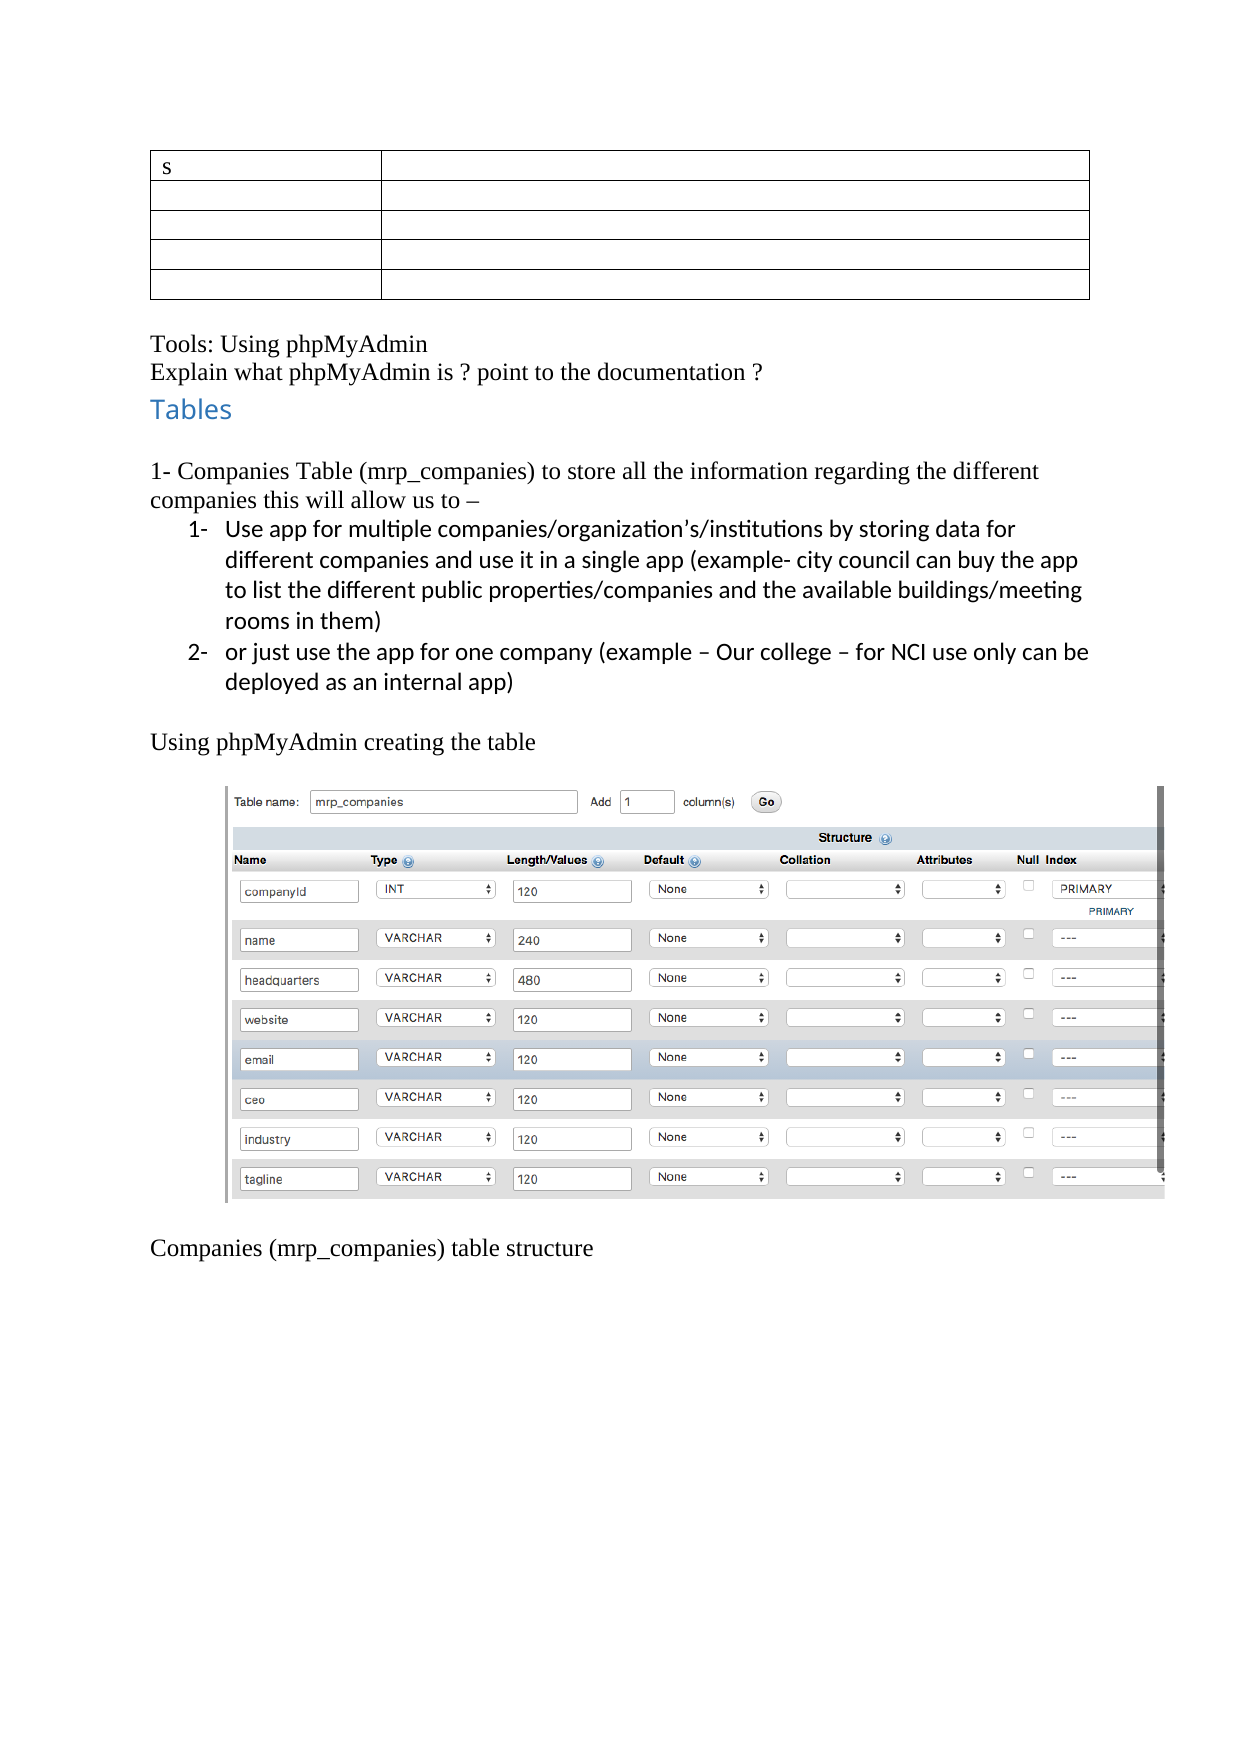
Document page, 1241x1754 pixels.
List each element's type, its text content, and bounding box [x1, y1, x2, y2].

table_cell mrp_meeting_rooms [151, 151, 381, 180]
table_cell [382, 181, 1089, 209]
subtitle Tables [150, 390, 1090, 427]
table_cell [382, 211, 1089, 239]
list or just use the app for one company (example – Our college – for NCI use only can be deployed as an internal app) [187, 636, 1090, 697]
text Explain what phpMyAdmin is ? point to the documentation ? [150, 357, 1090, 386]
text 1- Companies Table (mrp_companies) to store all the information regarding the different companies this will allow us to – [150, 456, 1090, 513]
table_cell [382, 151, 1089, 180]
table_cell [151, 181, 381, 209]
table_cell [382, 270, 1089, 299]
table_cell [151, 211, 381, 239]
text Companies (mrp_companies) table structure [150, 1233, 1090, 1262]
list Use app for multiple companies/organization’s/institutions by storing data for different companies and use it in a single app (example- city council can buy the app to list the different public properties/companies and the available buildings/meeting rooms in them) [187, 513, 1090, 636]
table_cell [382, 240, 1089, 269]
text Using phpMyAdmin creating the table [150, 727, 1090, 756]
table_cell [151, 270, 381, 299]
text Tools: Using phpMyAdmin [150, 329, 1090, 357]
picture [225, 786, 1165, 1203]
table_cell [151, 240, 381, 269]
